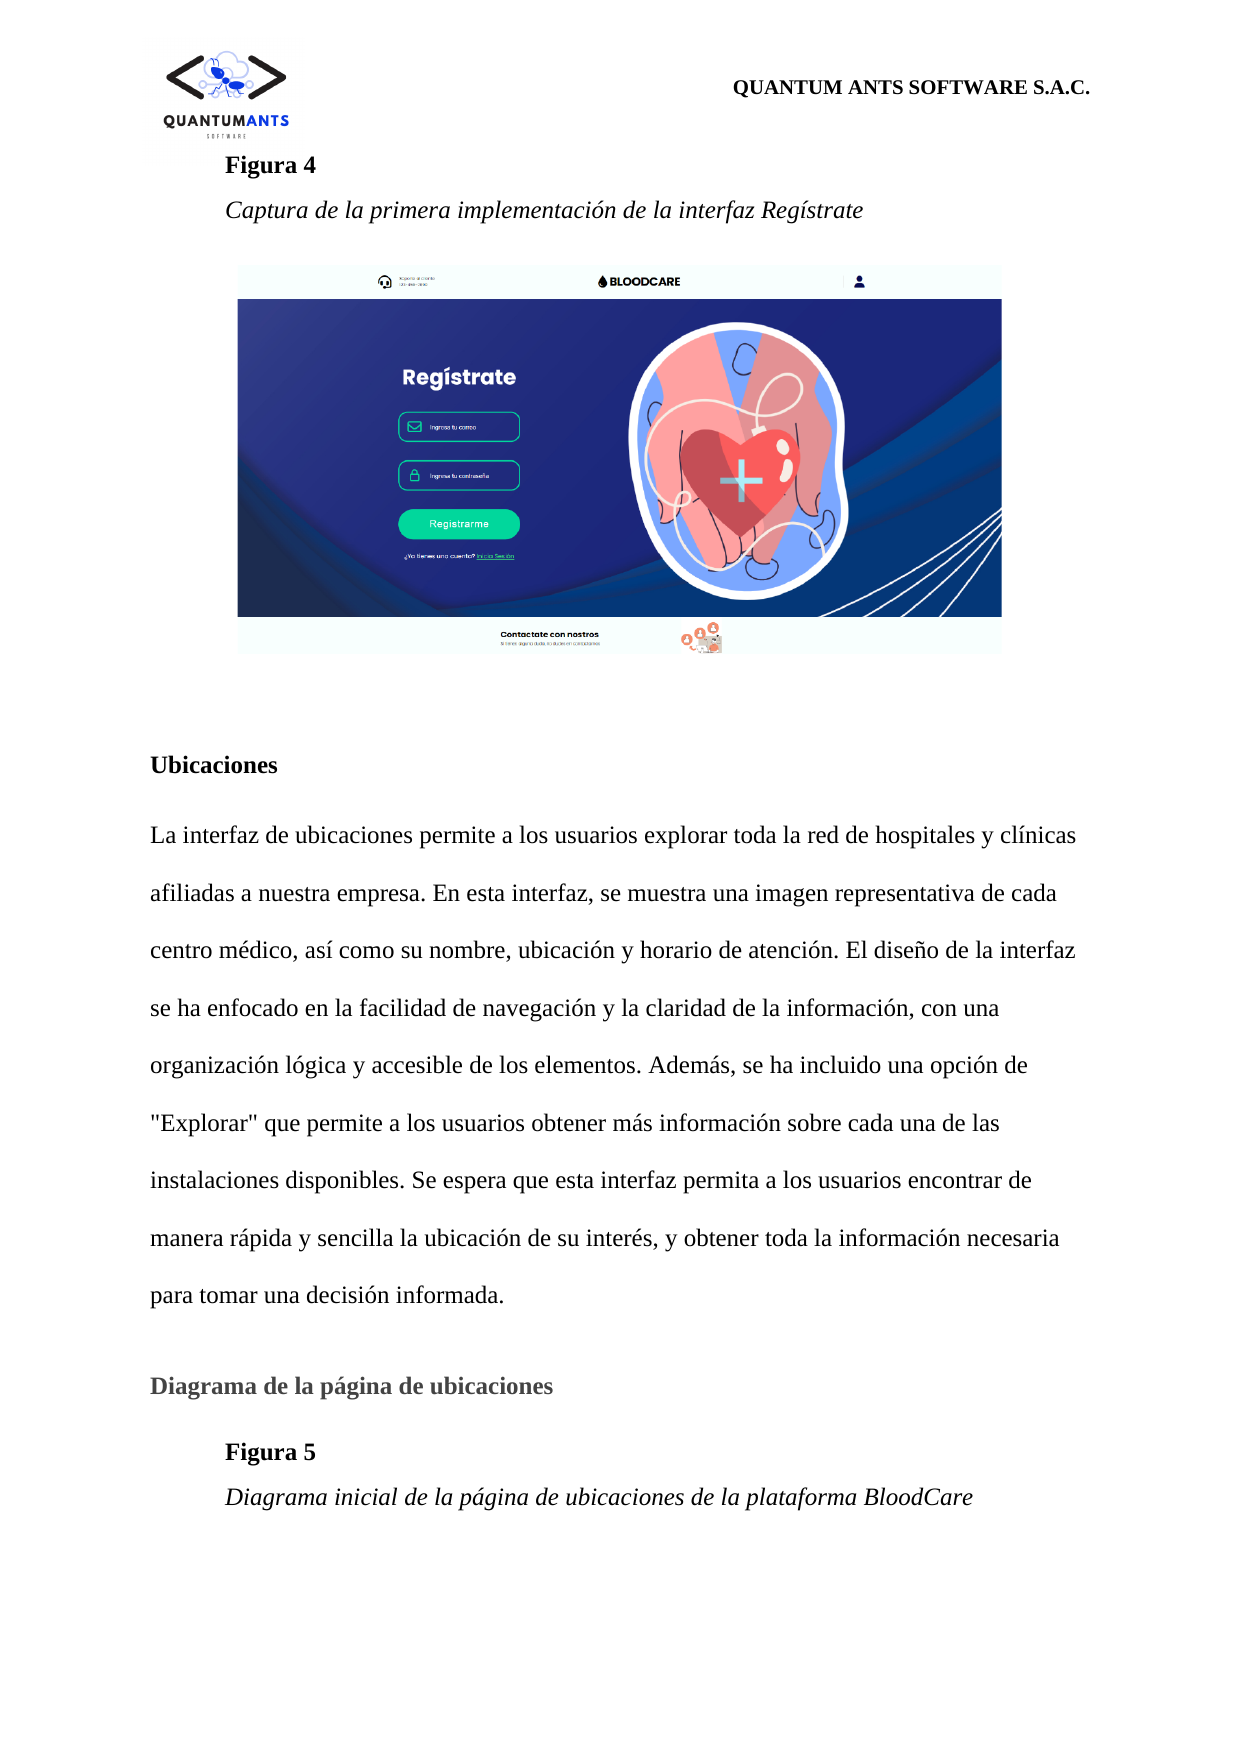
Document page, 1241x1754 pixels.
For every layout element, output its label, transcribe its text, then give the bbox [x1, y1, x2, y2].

text Figura 4 [150, 150, 1090, 179]
text Figura 5 [150, 1437, 1090, 1466]
picture [142, 37, 305, 166]
text Diagrama inicial de la página de ubicaciones de la plataforma BloodCare [150, 1482, 1090, 1511]
text Captura de la primera implementación de la interfaz Regístrate [150, 196, 1090, 224]
picture [236, 265, 1002, 652]
text La interfaz de ubicaciones permite a los usuarios explorar toda la red de hospitales y clínicas afiliadas a nuestra empresa. En esta interfaz, se muestra una imagen representativa de cada centro médico, así como su nombre, ubicación y horario de atención. El diseño de la interfaz se ha enfocado en la facilidad de navegación y la claridad de la información, con una organización lógica y accesible de los elementos. Además, se ha incluido una opción de "Explorar" que permite a los usuarios obtener más información sobre cada una de las instalaciones disponibles. Se espera que esta interfaz permita a los usuarios encontrar de manera rápida y sencilla la ubicación de su interés, y obtener toda la información necesaria para tomar una decisión informada. [150, 820, 1090, 1309]
subtitle Ubicaciones [150, 383, 1090, 779]
subtitle Diagrama de la página de ubicaciones [150, 1371, 1090, 1400]
